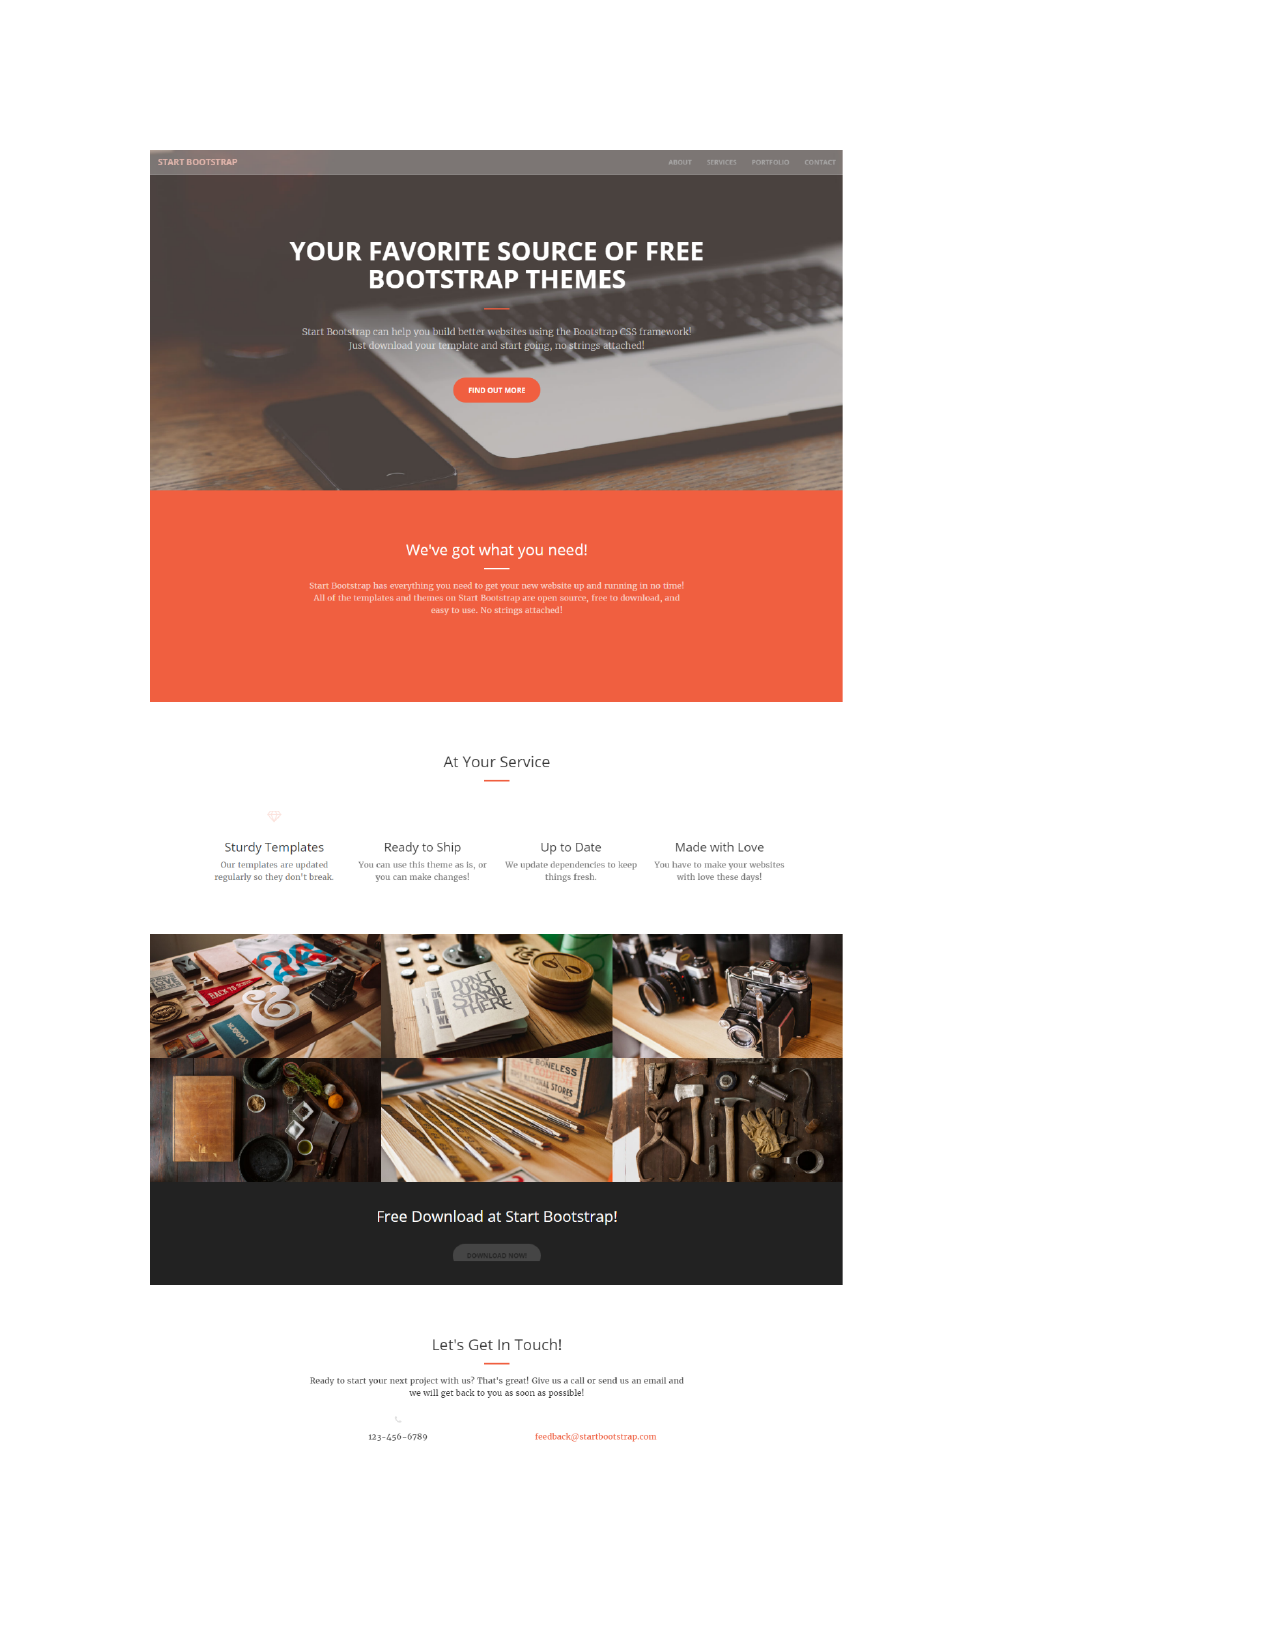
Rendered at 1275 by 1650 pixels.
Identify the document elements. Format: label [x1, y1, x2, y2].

picture [150, 150, 843, 1500]
